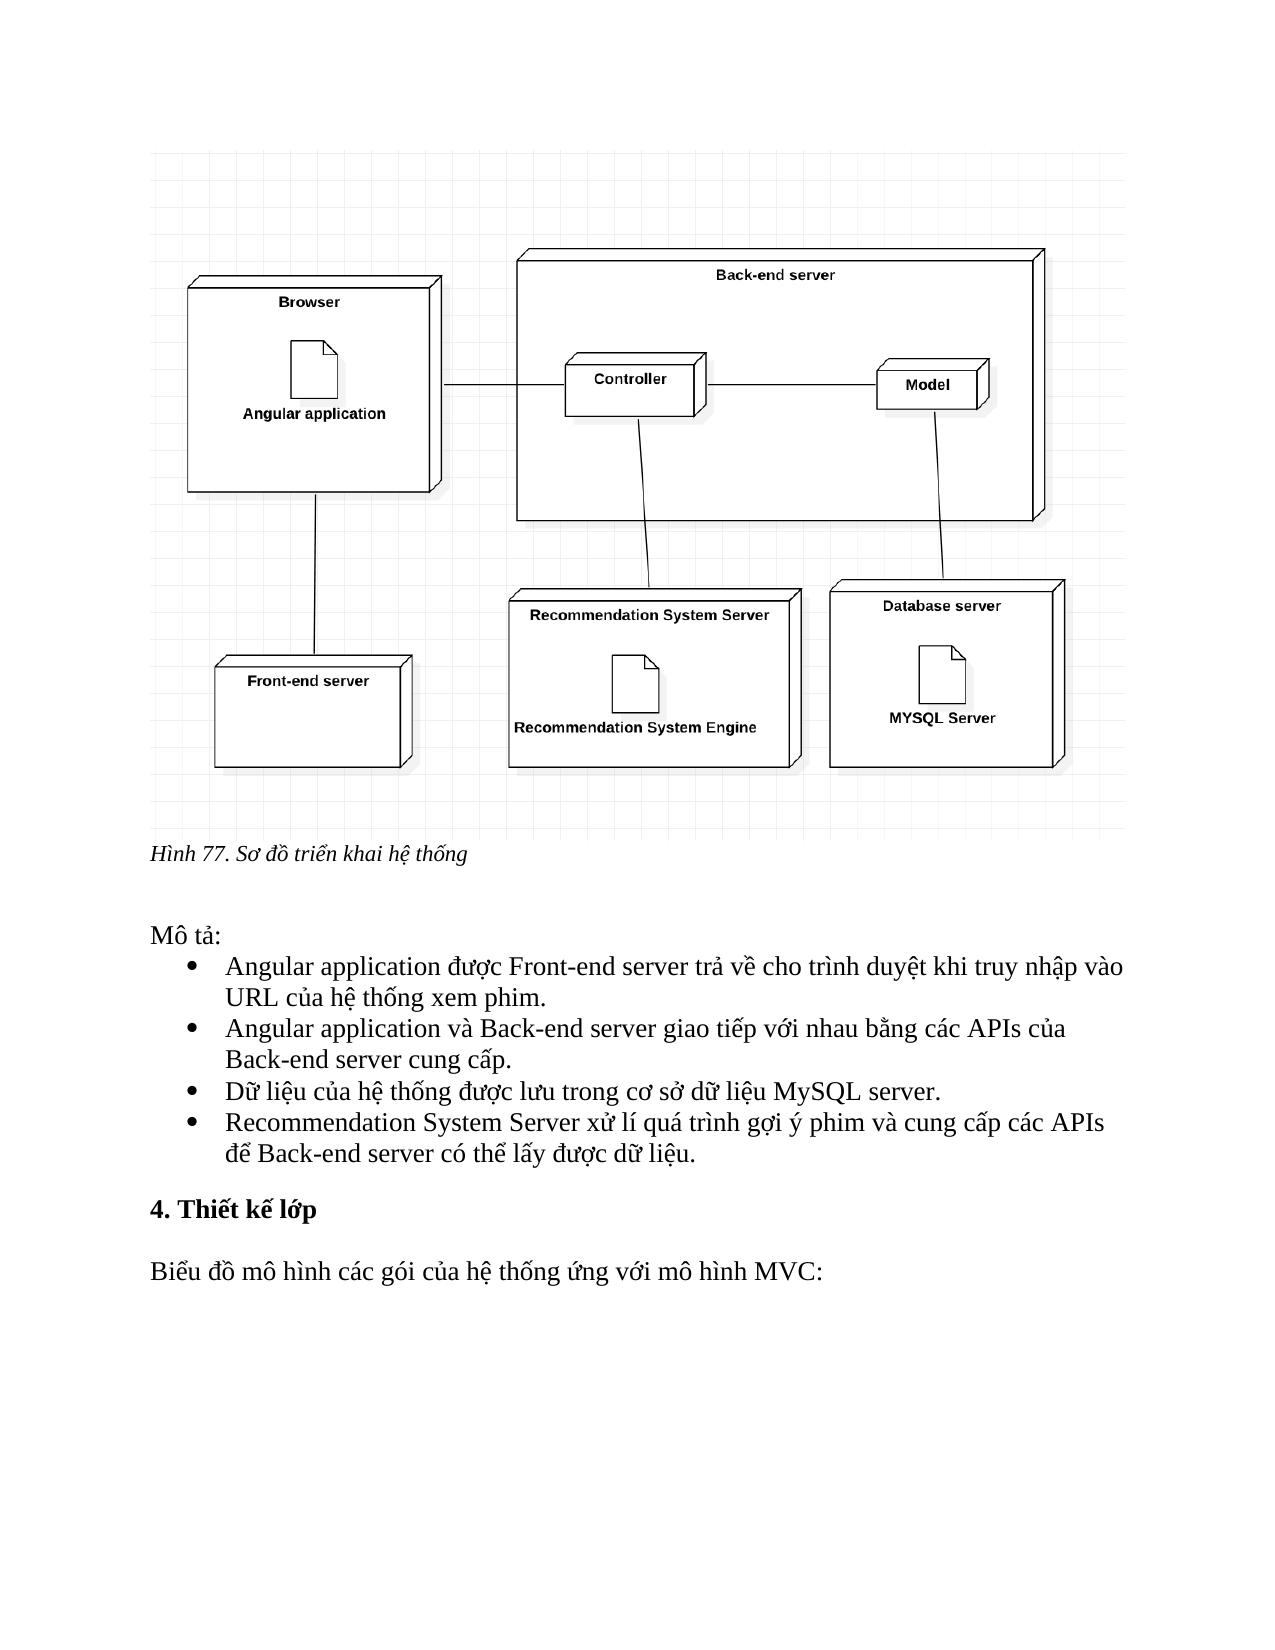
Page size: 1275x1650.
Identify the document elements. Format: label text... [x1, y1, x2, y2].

list Angular application và Back-end server giao tiếp với nhau bằng các APIs của Back-end server cung cấp. [187, 1012, 1125, 1075]
list Dữ liệu của hệ thống được lưu trong cơ sở dữ liệu MySQL server. [187, 1075, 1125, 1106]
list Angular application được Front-end server trả về cho trình duyệt khi truy nhập vào URL của hệ thống xem phim. [187, 950, 1125, 1012]
text Mô tả: [150, 919, 1125, 950]
picture [150, 150, 1125, 841]
subtitle 4. Thiết kế lớp [150, 1193, 1125, 1224]
list Recommendation System Server xử lí quá trình gợi ý phim và cung cấp các APIs để Back-end server có thể lấy được dữ liệu. [187, 1106, 1125, 1168]
text Biểu đồ mô hình các gói của hệ thống ứng với mô hình MVC: [150, 1255, 1125, 1286]
text Hình 77. Sơ đồ triển khai hệ thống [150, 841, 1125, 867]
